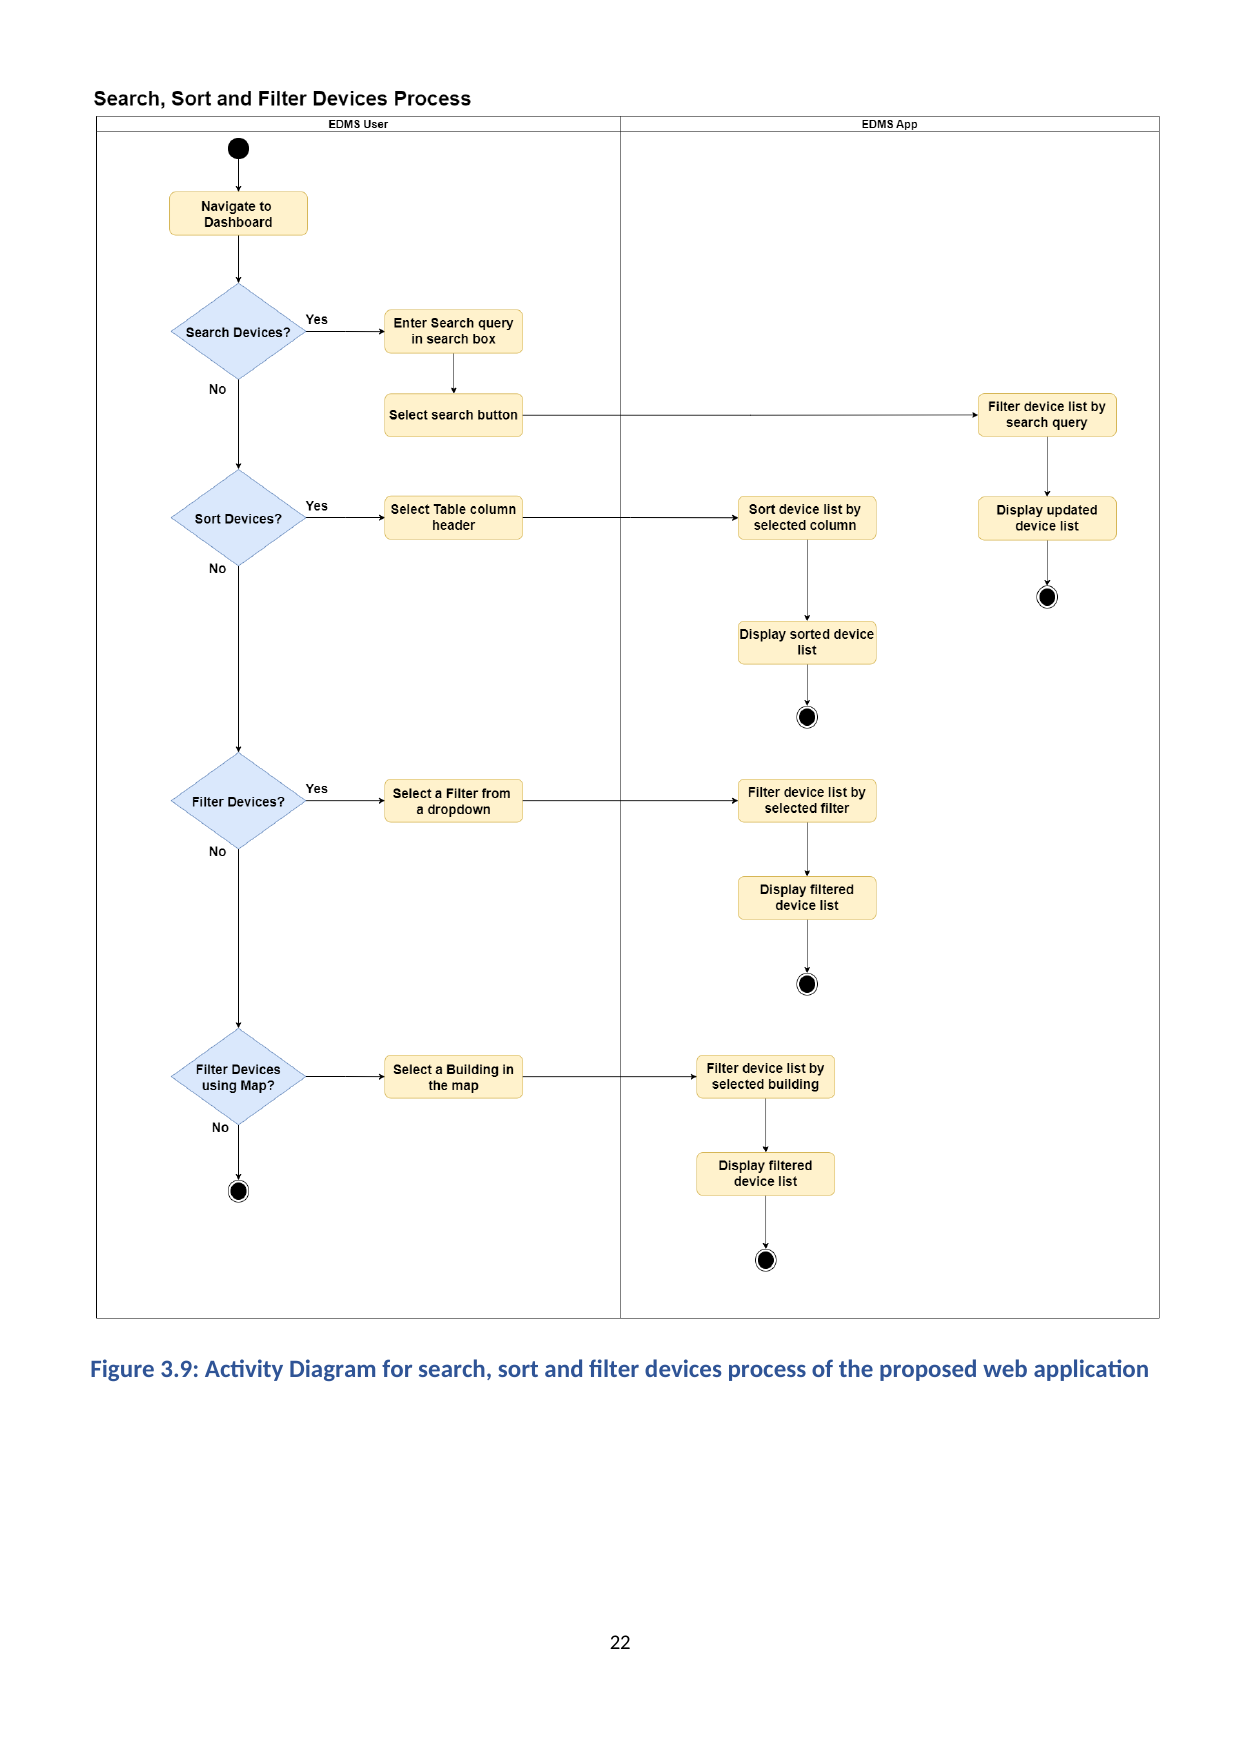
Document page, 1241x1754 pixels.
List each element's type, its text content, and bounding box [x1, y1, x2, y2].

picture [75, 75, 1166, 1325]
text Figure 3.9: Activity Diagram for search, sort and filter devices process of the proposed web application [75, 1353, 1165, 1383]
